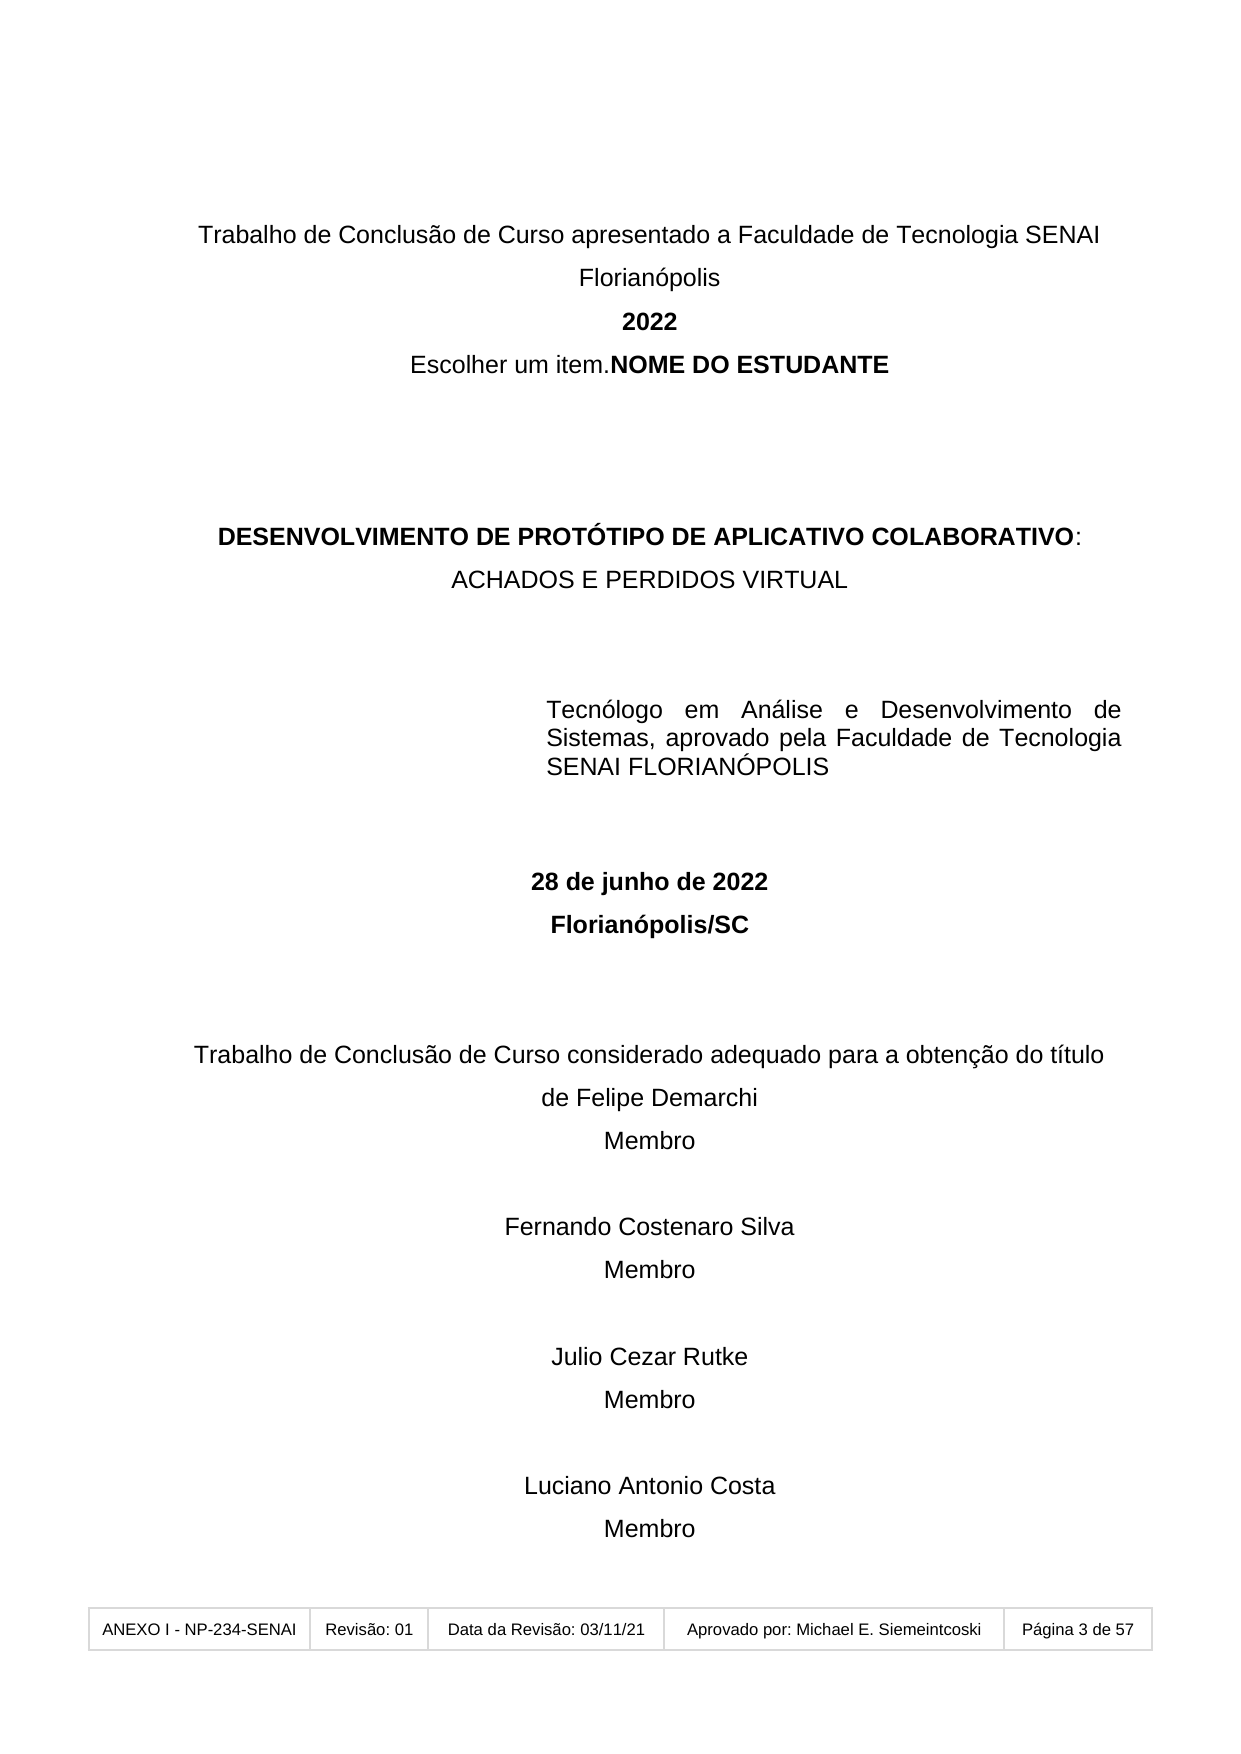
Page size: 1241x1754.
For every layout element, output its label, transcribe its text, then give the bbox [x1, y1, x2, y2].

text /SC [177, 910, 1122, 939]
text : [177, 522, 1122, 551]
